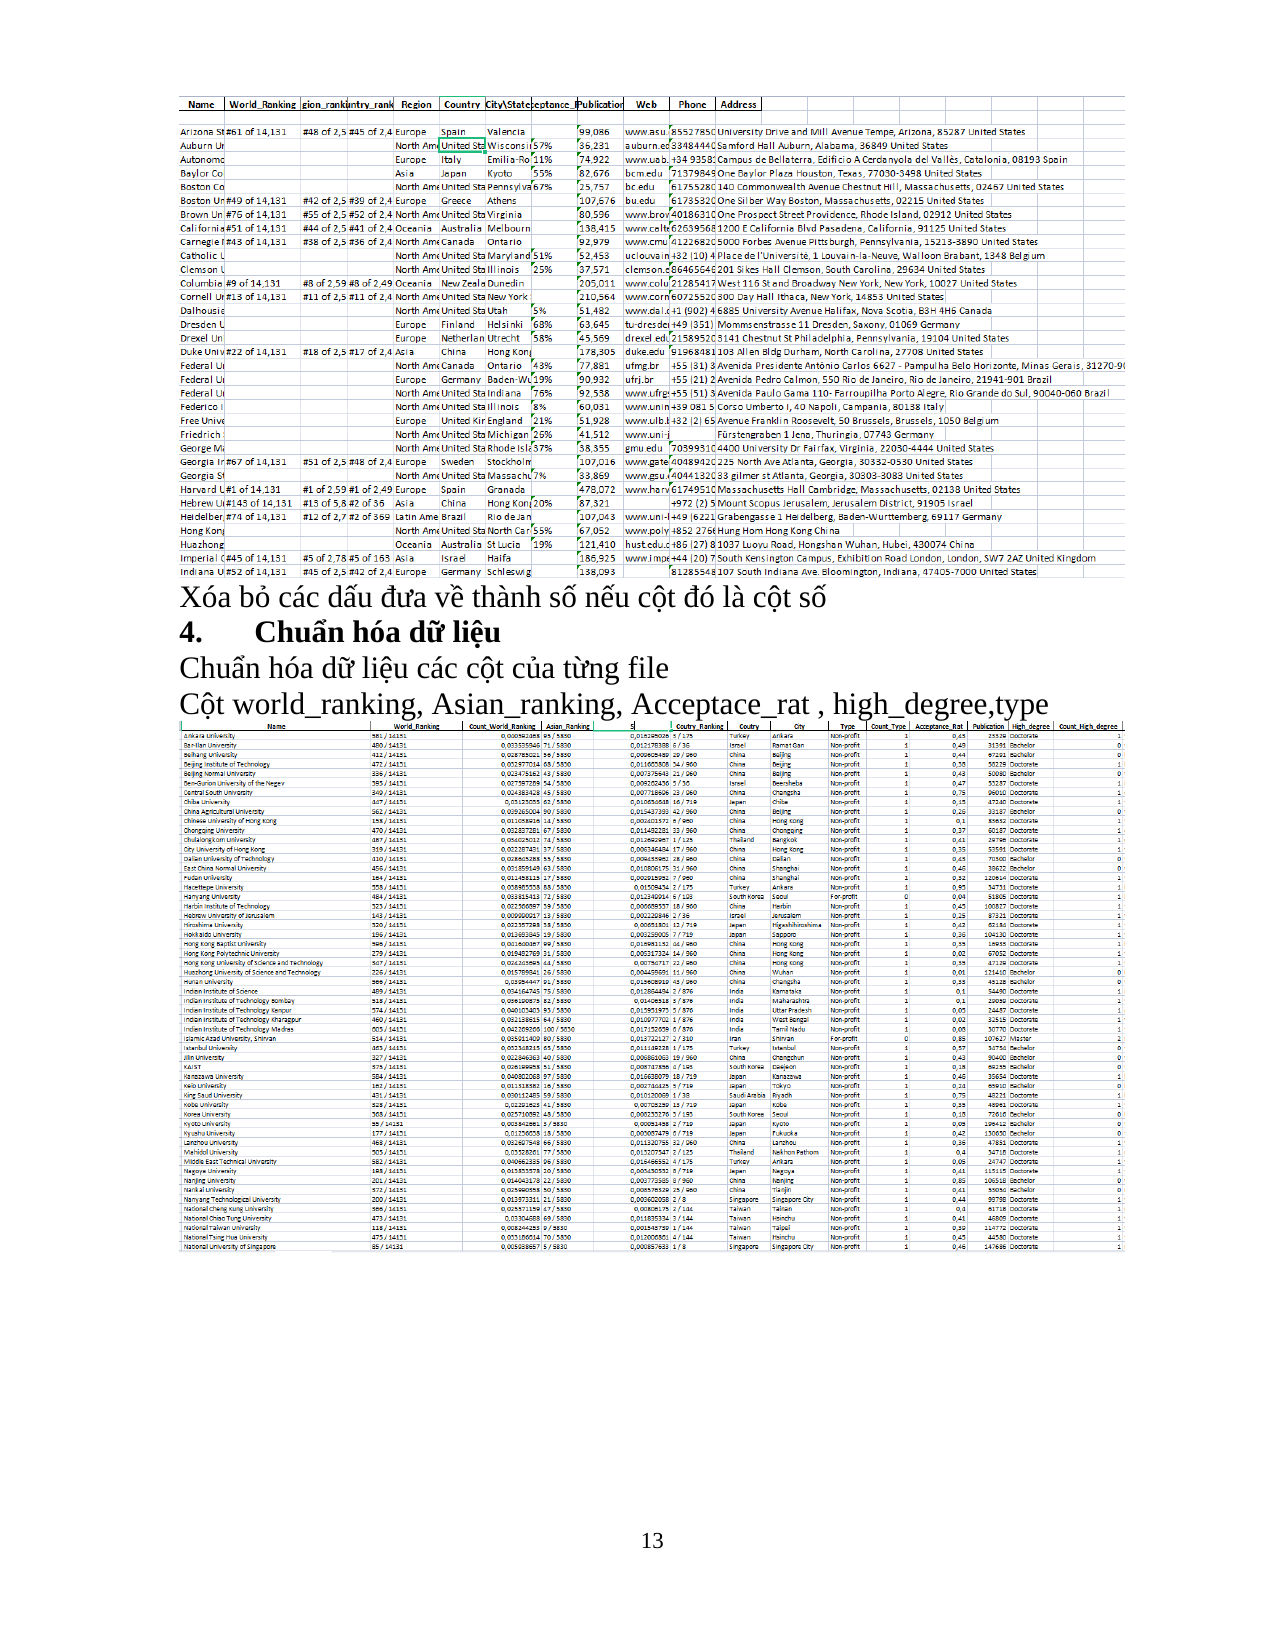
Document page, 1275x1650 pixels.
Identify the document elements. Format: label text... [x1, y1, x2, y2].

list Chuẩn hóa dữ liệu [179, 614, 1125, 650]
picture [179, 96, 1125, 578]
text Xóa bỏ các dấu đưa về thành số nếu cột đó là cột số [179, 578, 1125, 614]
picture [179, 721, 1125, 1253]
text Cột world_ranking, Asian_ranking, Acceptace_rat , high_degree,type [179, 686, 1125, 721]
text Chuẩn hóa dữ liệu các cột của từng file [179, 650, 1125, 686]
